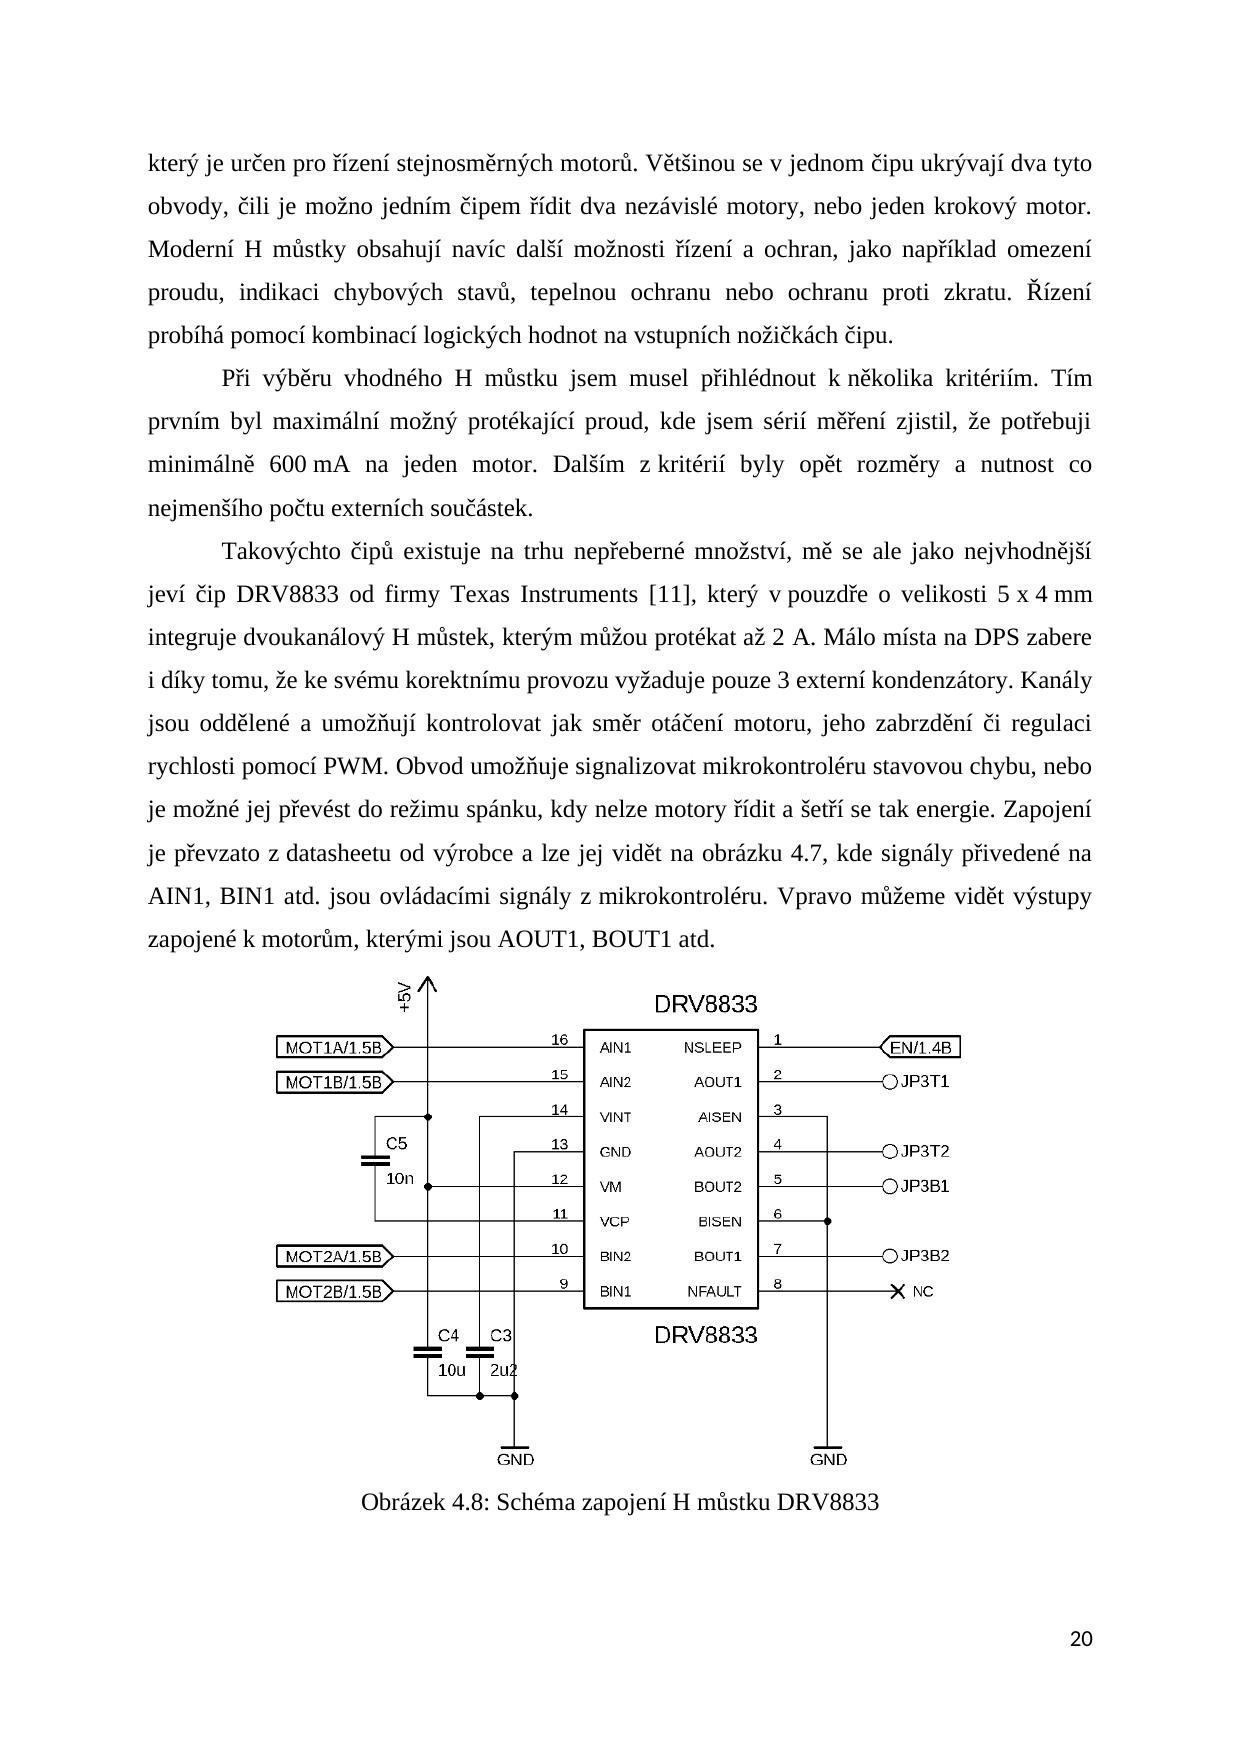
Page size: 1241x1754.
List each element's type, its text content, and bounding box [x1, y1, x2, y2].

text Obrázek 4.8: Schéma zapojení H můstku DRV8833 [148, 1487, 1093, 1516]
picture [267, 967, 974, 1474]
text Při výběru vhodného H můstku jsem musel přihlédnout k několika kritériím. Tím prvním byl maximální možný protékající proud, kde jsem sérií měření zjistil, že potřebuji minimálně 600 mA na jeden motor. Dalším z kritérií byly opět rozměry a nutnost co nejmenšího počtu externích součástek. [148, 363, 1093, 521]
text Takovýchto čipů existuje na trhu nepřeberné množství, mě se ale jako nejvhodnější jeví čip DRV8833 od firmy Texas Instruments, který v pouzdře o velikosti 5 x 4 mm integruje dvoukanálový H můstek, kterým můžou protékat až 2 A. Málo místa na DPS zabere i díky tomu, že ke svému korektnímu provozu vyžaduje pouze 3 externí kondenzátory. Kanály jsou oddělené a umožňují kontrolovat jak směr otáčení motoru, jeho zabrzdění či regulaci rychlosti pomocí PWM. Obvod umožňuje signalizovat mikrokontroléru stavovou chybu, nebo je možné jej převést do režimu spánku, kdy nelze motory řídit a šetří se tak energie. Zapojení je převzato z datasheetu od výrobce a lze jej vidět na obrázku 4.7, kde signály přivedené na AIN1, BIN1 atd. jsou ovládacími signály z mikrokontroléru. Vpravo můžeme vidět výstupy zapojené k motorům, kterými jsou AOUT1, BOUT1 atd. [148, 536, 1093, 953]
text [148, 148, 1093, 349]
